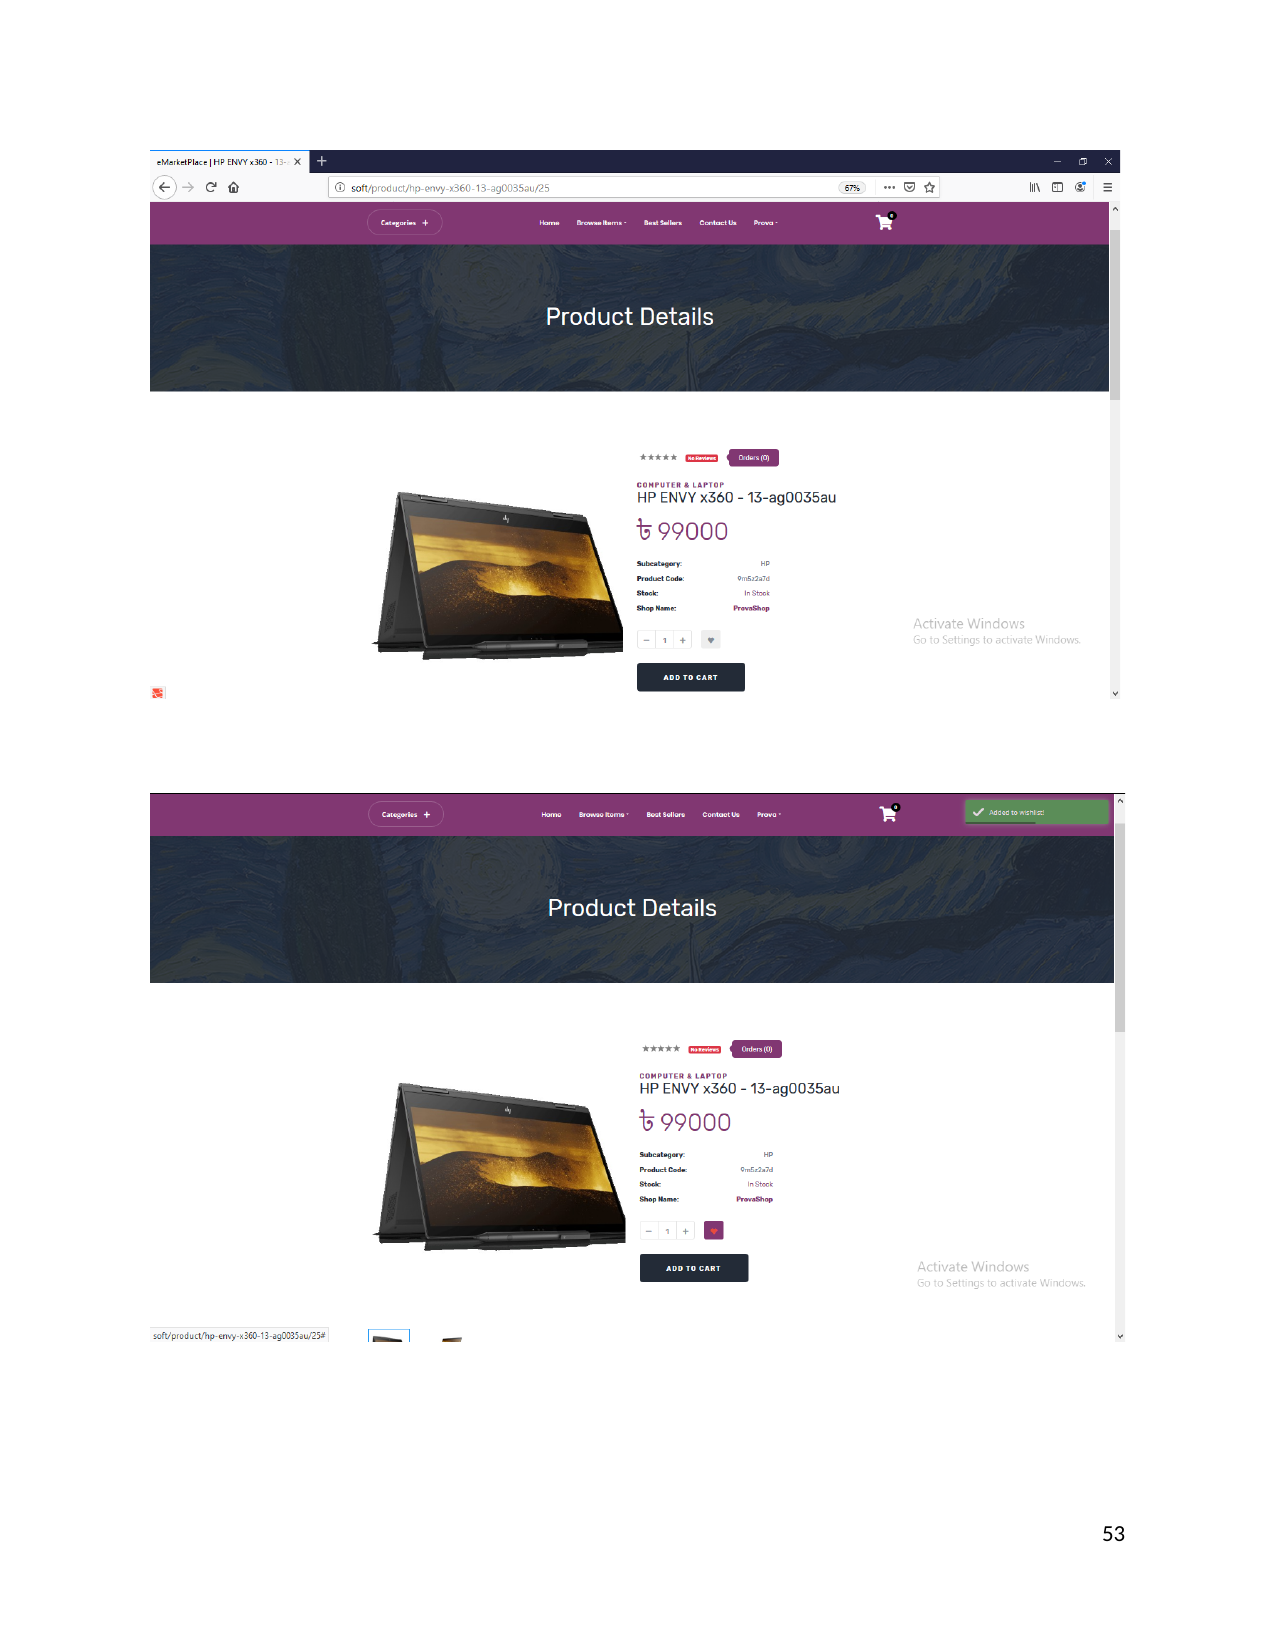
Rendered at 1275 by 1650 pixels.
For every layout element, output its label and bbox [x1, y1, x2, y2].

picture [150, 793, 1125, 1342]
picture [150, 150, 1121, 699]
